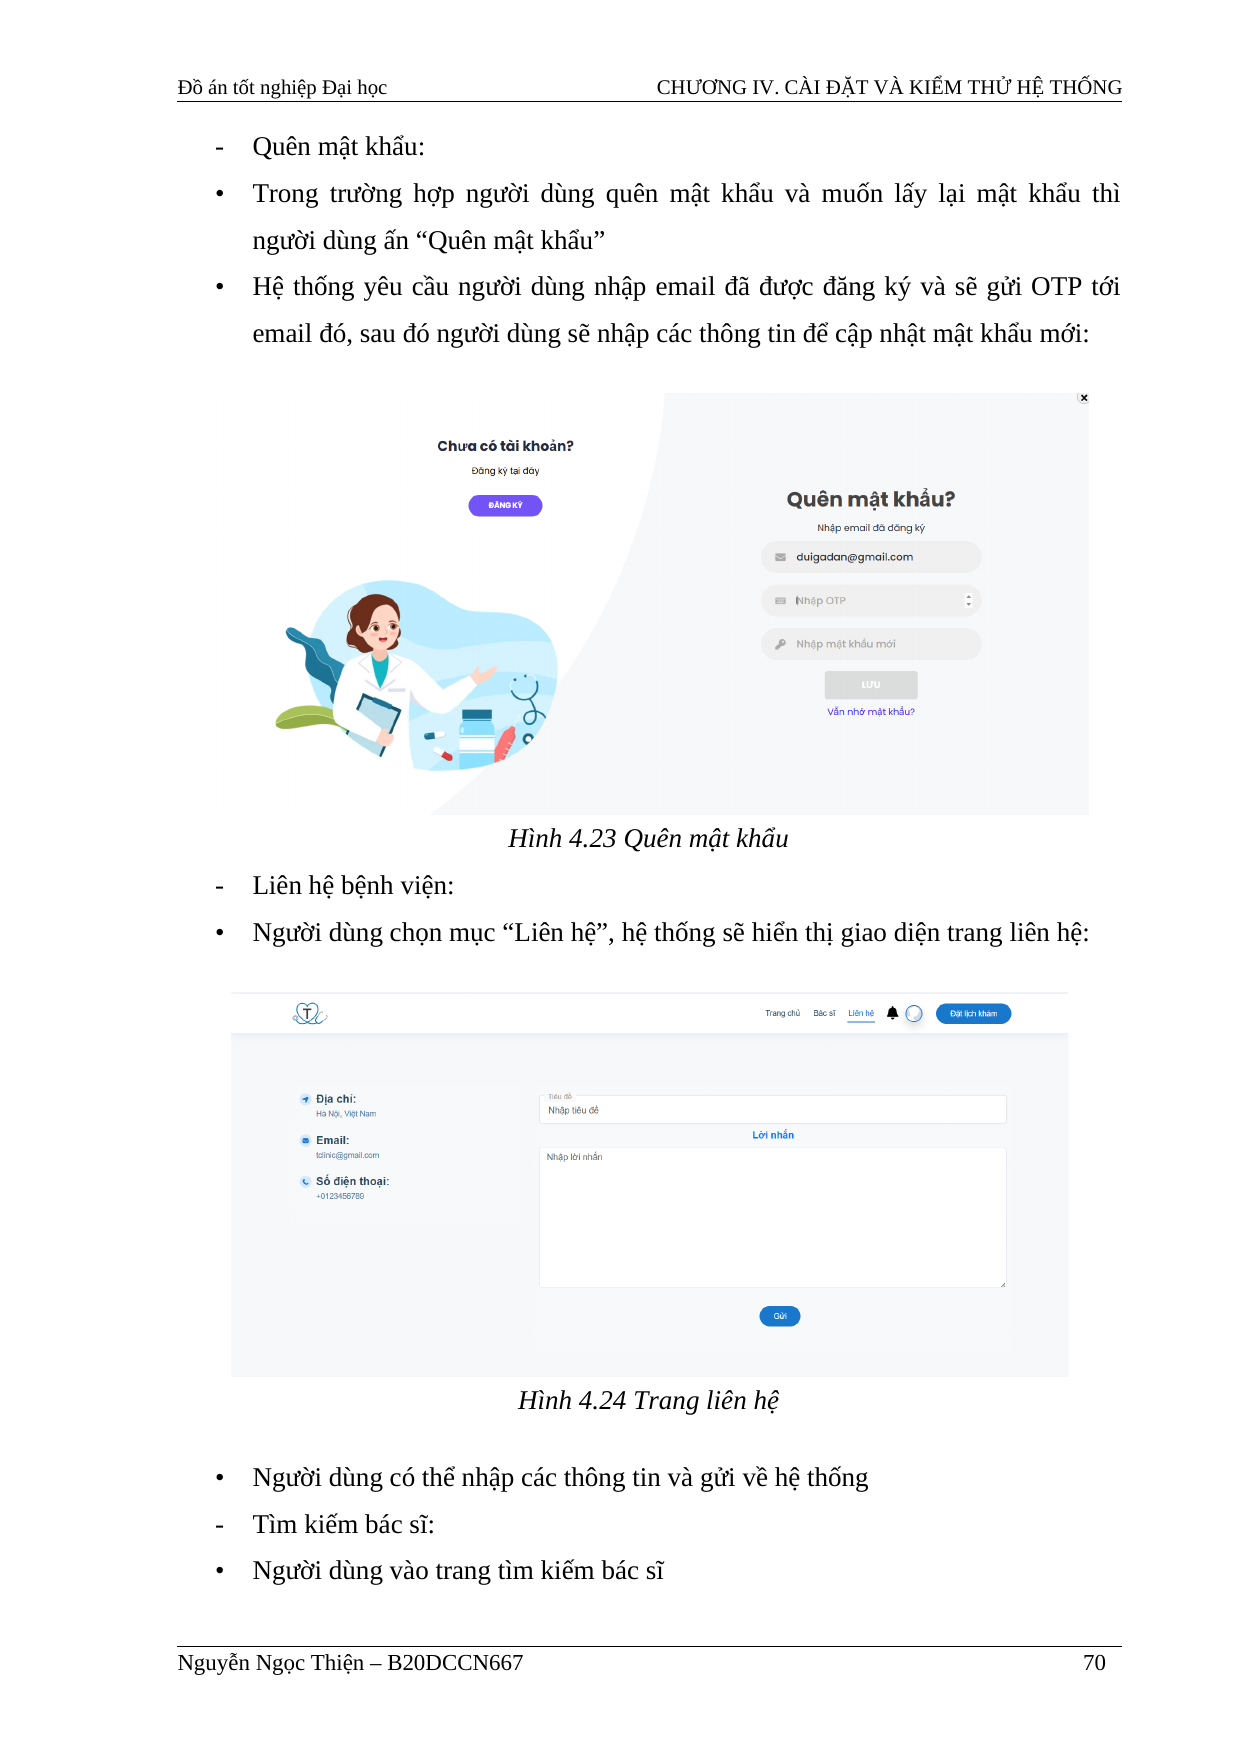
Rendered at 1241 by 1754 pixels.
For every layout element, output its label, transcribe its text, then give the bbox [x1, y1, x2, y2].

subtitle Hình 4.24 Trang liên hệ [177, 1384, 1122, 1415]
subtitle Hình 4.23 Quên mật khẩu [177, 822, 1122, 853]
list Quên mật khẩu: [215, 130, 1122, 162]
list Người dùng vào trang tìm kiếm bác sĩ [215, 1554, 1122, 1586]
list Trong trường hợp người dùng quên mật khẩu và muốn lấy lại mật khẩu thì người dùng ấn “Quên mật khẩu” [215, 177, 1122, 255]
list Hệ thống yêu cầu người dùng nhập email đã được đăng ký và sẽ gửi OTP tới email đó, sau đó người dùng sẽ nhập các thông tin để cập nhật mật khẩu mới: [215, 270, 1122, 348]
list Người dùng chọn mục “Liên hệ”, hệ thống sẽ hiển thị giao diện trang liên hệ: [215, 916, 1122, 947]
list Người dùng có thể nhập các thông tin và gửi về hệ thống [215, 1461, 1122, 1492]
picture [210, 393, 1089, 815]
picture [231, 992, 1069, 1377]
list Liên hệ bệnh viện: [215, 869, 1122, 900]
list Tìm kiếm bác sĩ: [215, 1508, 1122, 1539]
